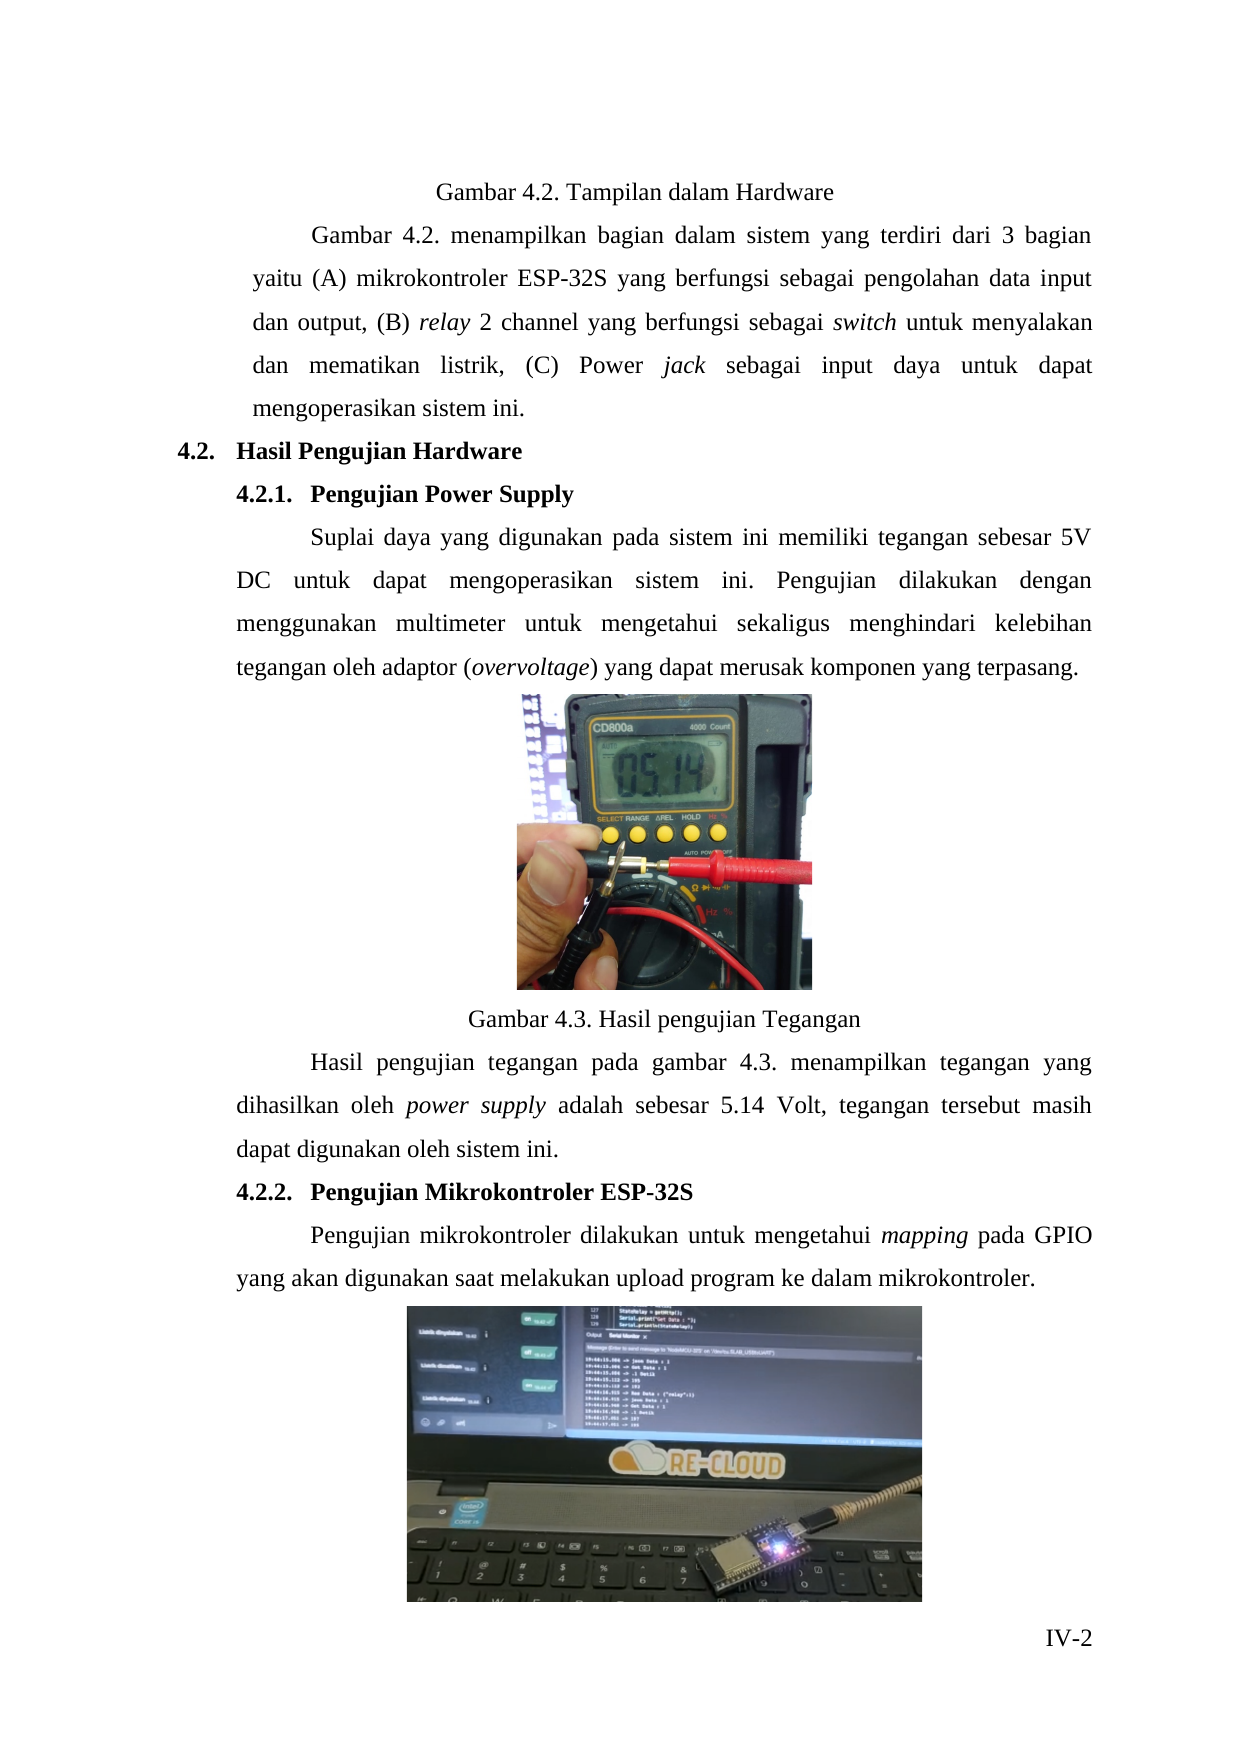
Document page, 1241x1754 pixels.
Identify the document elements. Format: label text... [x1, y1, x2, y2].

list Suplai daya yang digunakan pada sistem ini memiliki tegangan sebesar 5V DC untuk dapat mengoperasikan sistem ini. Pengujian dilakukan dengan menggunakan multimeter untuk mengetahui sekaligus menghindari kelebihan tegangan oleh adaptor (overvoltage) yang dapat merusak komponen yang terpasang. [236, 522, 1092, 680]
list Gambar 4.3. Hasil pengujian Tegangan [236, 1004, 1092, 1033]
picture [516, 694, 813, 990]
list Pengujian Mikrokontroler ESP-32S [236, 1177, 1092, 1206]
text Gambar 4.2. Tampilan dalam Hardware [177, 177, 1092, 206]
list Hasil pengujian tegangan pada gambar 4.3. menampilkan tegangan yang dihasilkan oleh power supply adalah sebesar 5.14 Volt, tegangan tersebut masih dapat digunakan oleh sistem ini. [236, 1047, 1092, 1162]
text Gambar 4.2. menampilkan bagian dalam sistem yang terdiri dari 3 bagian yaitu (A) mikrokontroler ESP-32S yang berfungsi sebagai pengolahan data input dan output, (B) relay 2 channel yang berfungsi sebagai switch untuk menyalakan dan mematikan listrik, (C) Power jack sebagai input daya untuk dapat mengoperasikan sistem ini. [252, 220, 1092, 422]
list Hasil Pengujian Hardware [177, 436, 1092, 465]
list Pengujian Power Supply [236, 479, 1092, 508]
picture [406, 1306, 923, 1602]
list Pengujian mikrokontroler dilakukan untuk mengetahui mapping pada GPIO yang akan digunakan saat melakukan upload program ke dalam mikrokontroler. [236, 1220, 1092, 1292]
